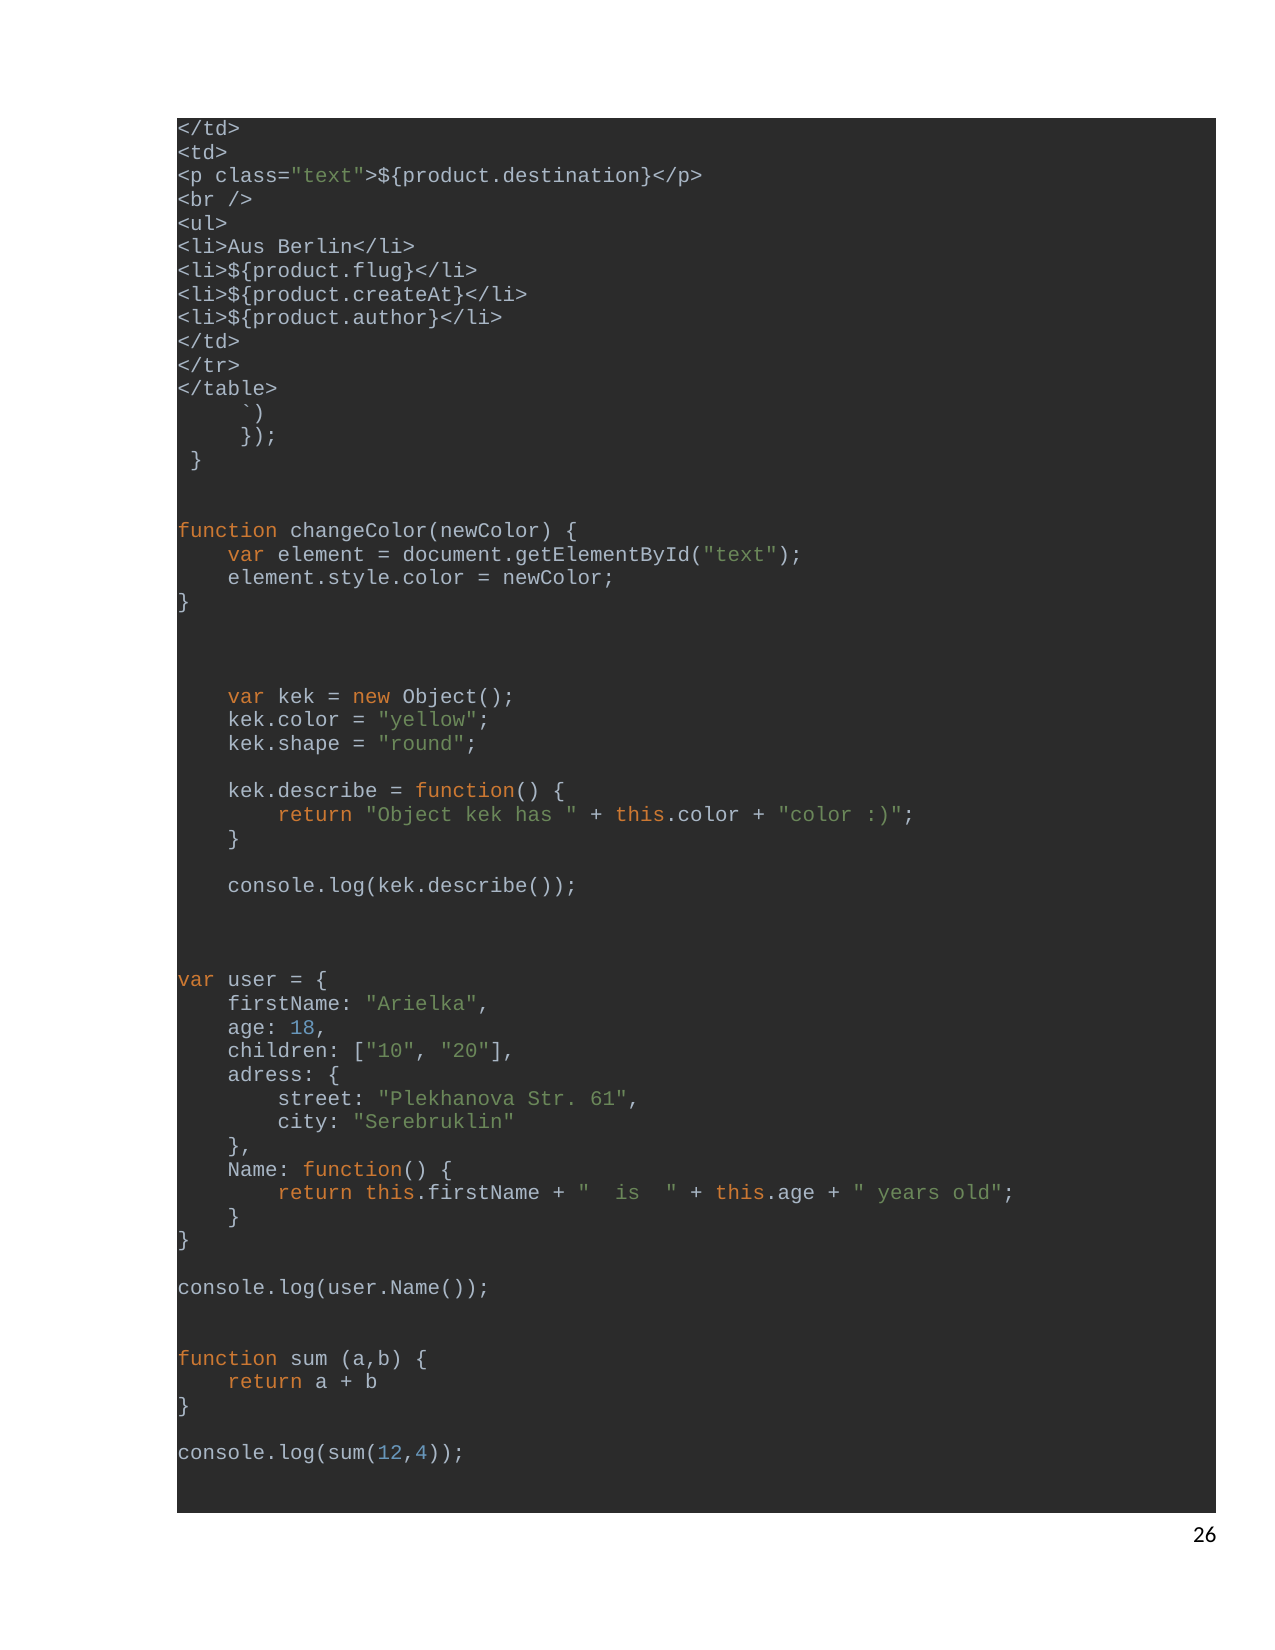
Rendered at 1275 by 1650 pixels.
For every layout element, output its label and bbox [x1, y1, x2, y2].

text [177, 118, 1216, 1513]
